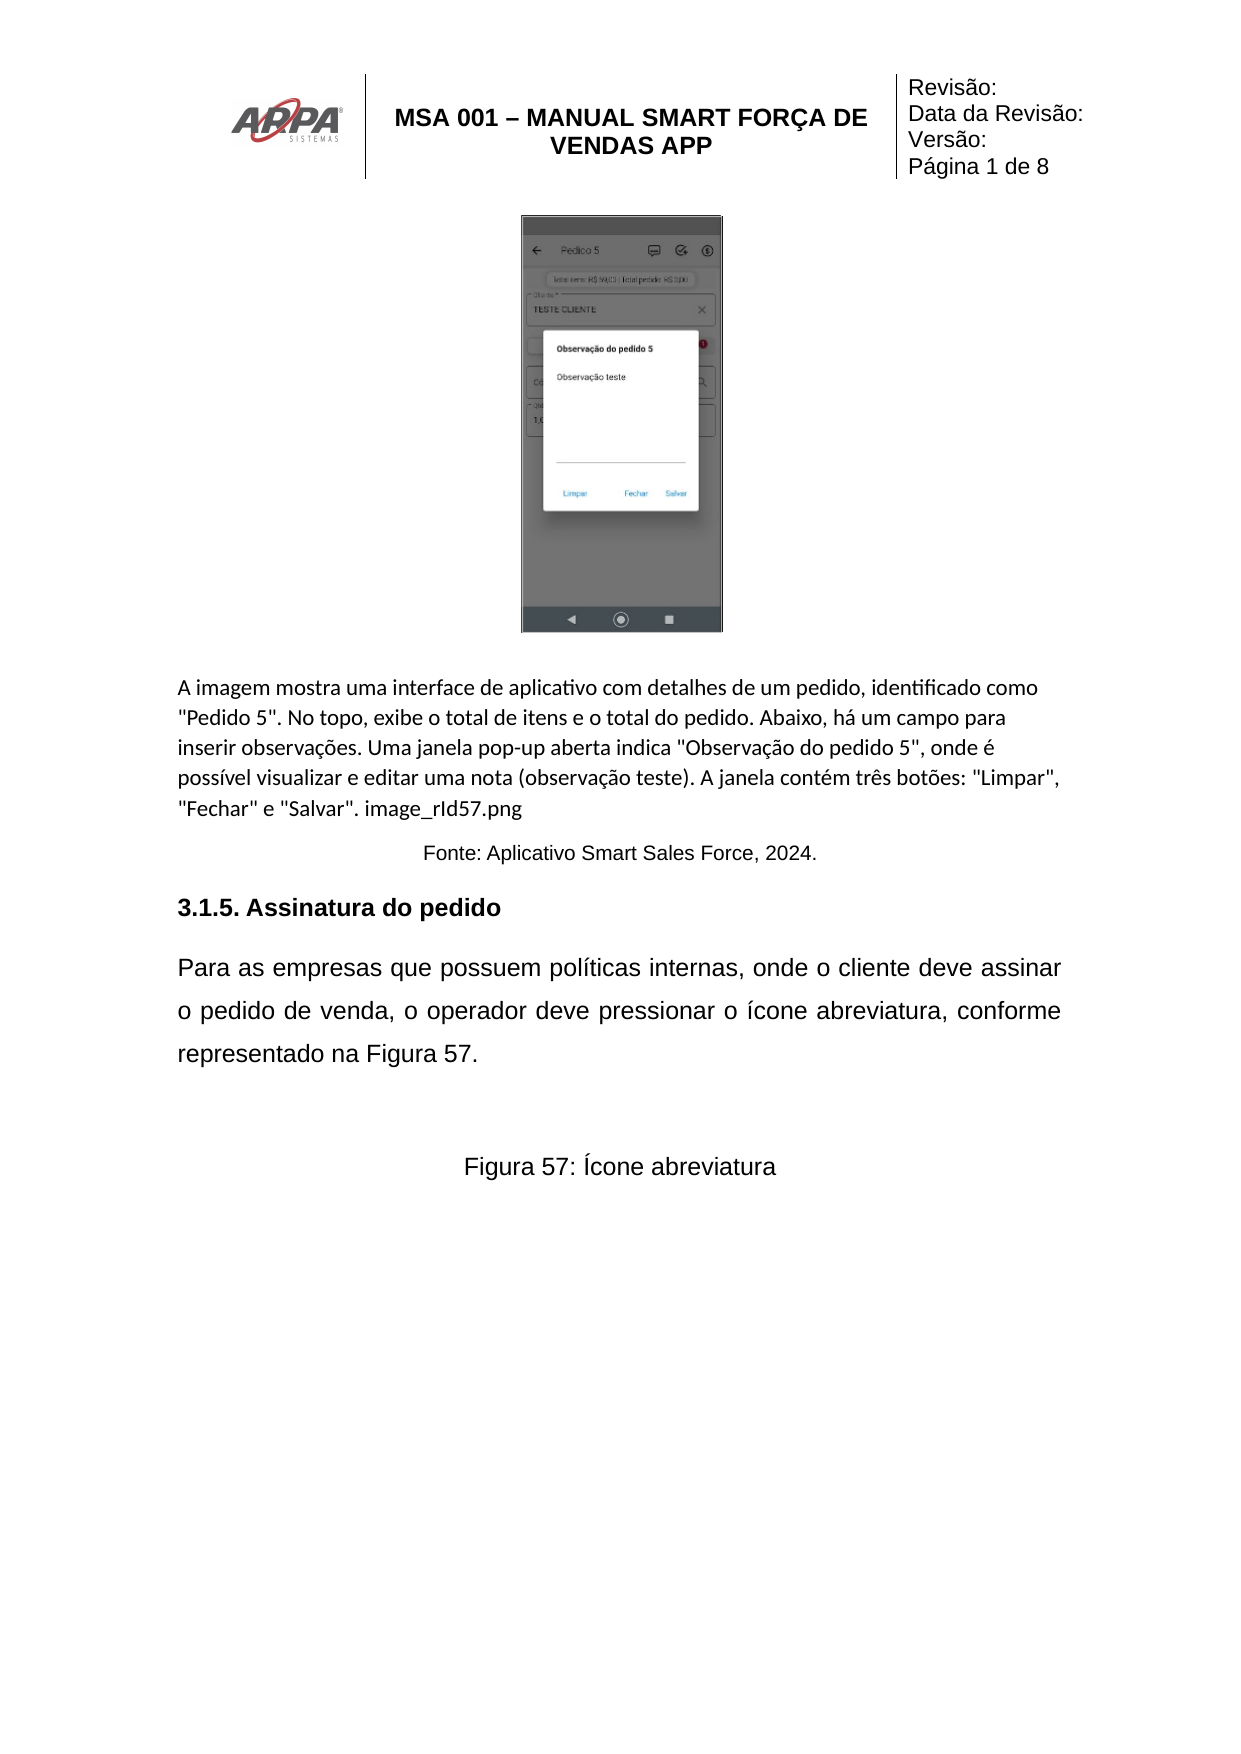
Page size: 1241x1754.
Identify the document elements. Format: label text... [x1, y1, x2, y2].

text A imagem mostra uma interface de aplicativo com detalhes de um pedido, identificado como "Pedido 5". No topo, exibe o total de itens e o total do pedido. Abaixo, há um campo para inserir observações. Uma janela pop-up aberta indica "Observação do pedido 5", onde é possível visualizar e editar uma nota (observação teste). A janela contém três botões: "Limpar", "Fechar" e "Salvar". image_rId57.png [177, 673, 1063, 822]
text 3.1.5. Assinatura do pedido [177, 893, 1063, 922]
picture [231, 98, 343, 147]
text Figura 57: Ícone abreviatura [177, 1152, 1063, 1180]
picture [510, 207, 730, 643]
text Para as empresas que possuem políticas internas, onde o cliente deve assinar o pedido de venda, o operador deve pressionar o ícone abreviatura, conforme representado na Figura 57. [177, 953, 1063, 1068]
text Fonte: Aplicativo Smart Sales Force, 2024. [177, 841, 1063, 864]
